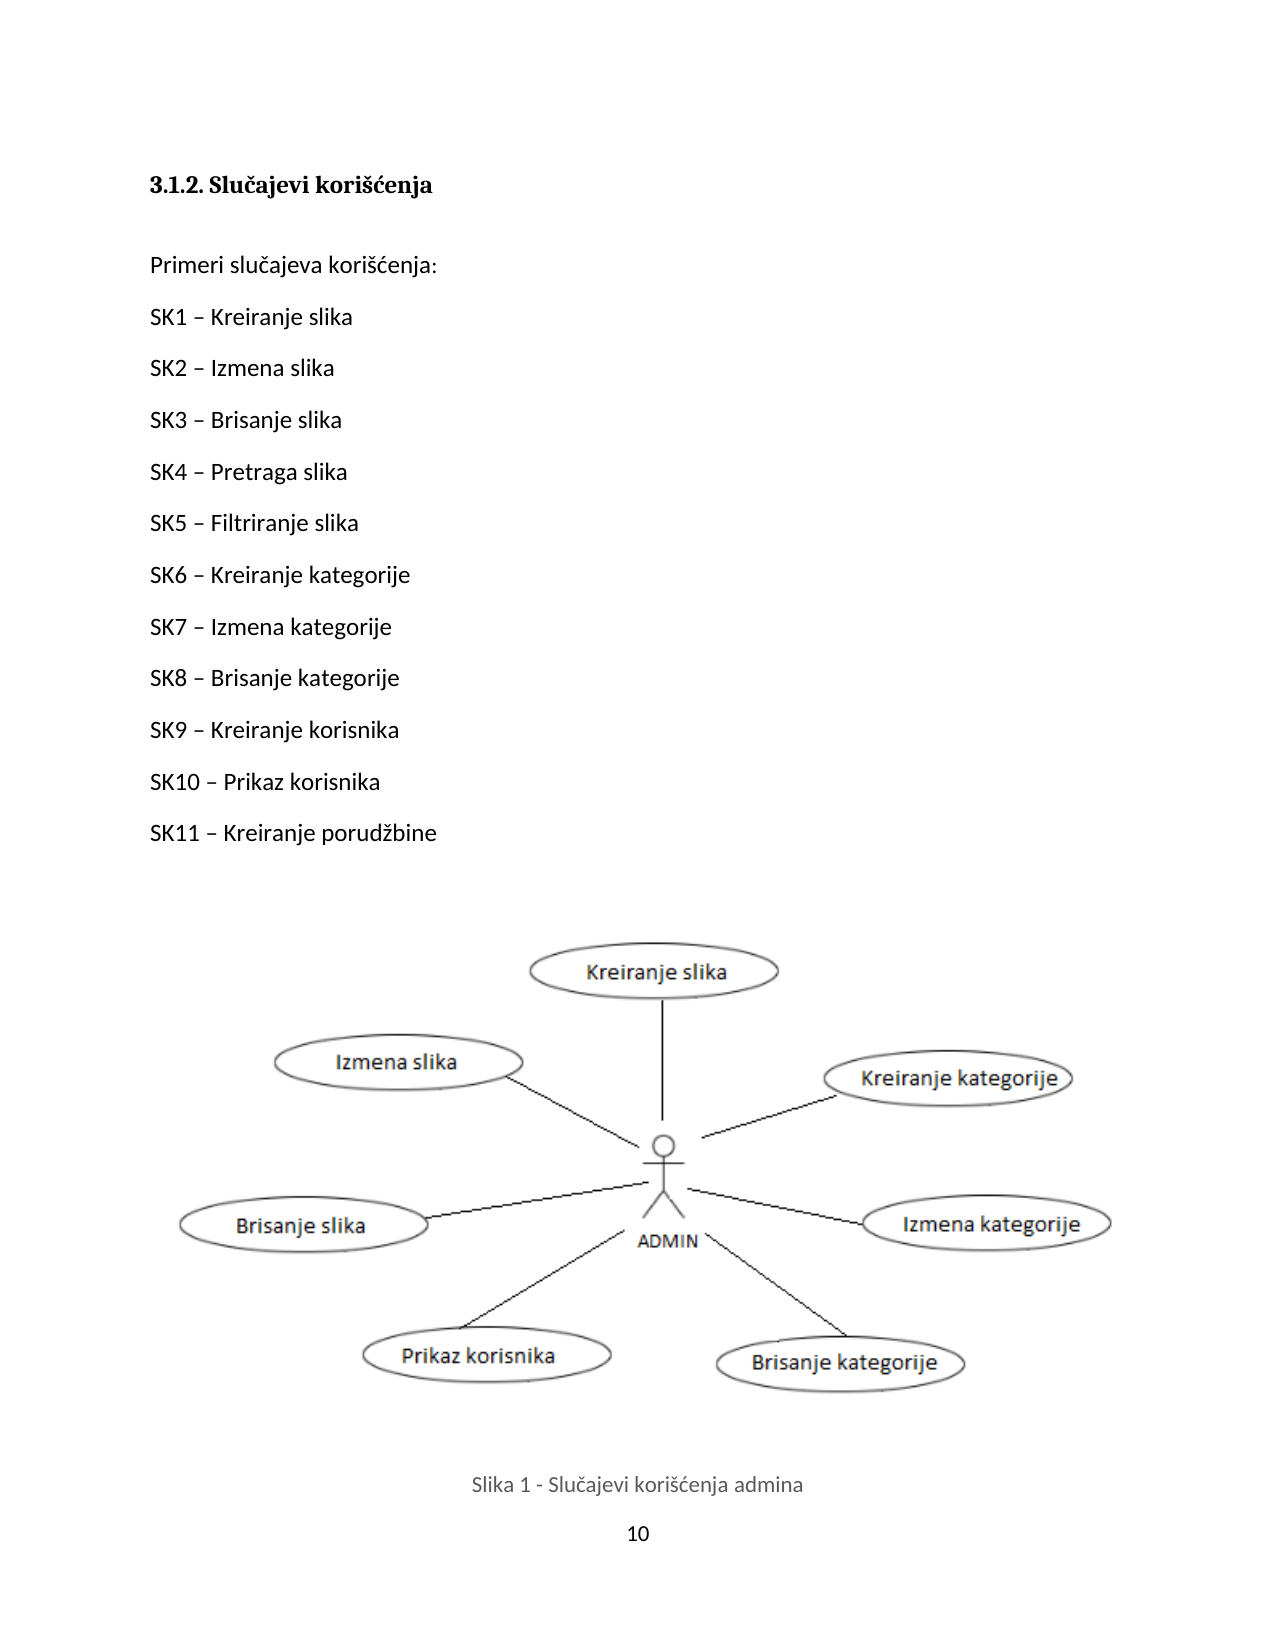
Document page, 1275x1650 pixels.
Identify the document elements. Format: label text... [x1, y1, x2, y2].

text SK8 – Brisanje kategorije [150, 662, 1125, 693]
text SK5 – Filtriranje slika [150, 507, 1125, 538]
text Primeri slučajeva korišćenja: [150, 249, 1125, 280]
text SK10 – Prikaz korisnika [150, 766, 1125, 796]
picture [150, 916, 1160, 1443]
text SK7 – Izmena kategorije [150, 611, 1125, 641]
text SK11 – Kreiranje porudžbine [150, 817, 1125, 848]
text SK6 – Kreiranje kategorije [150, 559, 1125, 590]
subtitle 3.1.2. Slučajevi korišćenja [150, 171, 1125, 199]
text SK3 – Brisanje slika [150, 404, 1125, 435]
text SK1 – Kreiranje slika [150, 301, 1125, 331]
text SK9 – Kreiranje korisnika [150, 714, 1125, 745]
text SK4 – Pretraga slika [150, 456, 1125, 486]
text Slika 1 - Slučajevi korišćenja admina [150, 1470, 1125, 1498]
text SK2 – Izmena slika [150, 352, 1125, 383]
